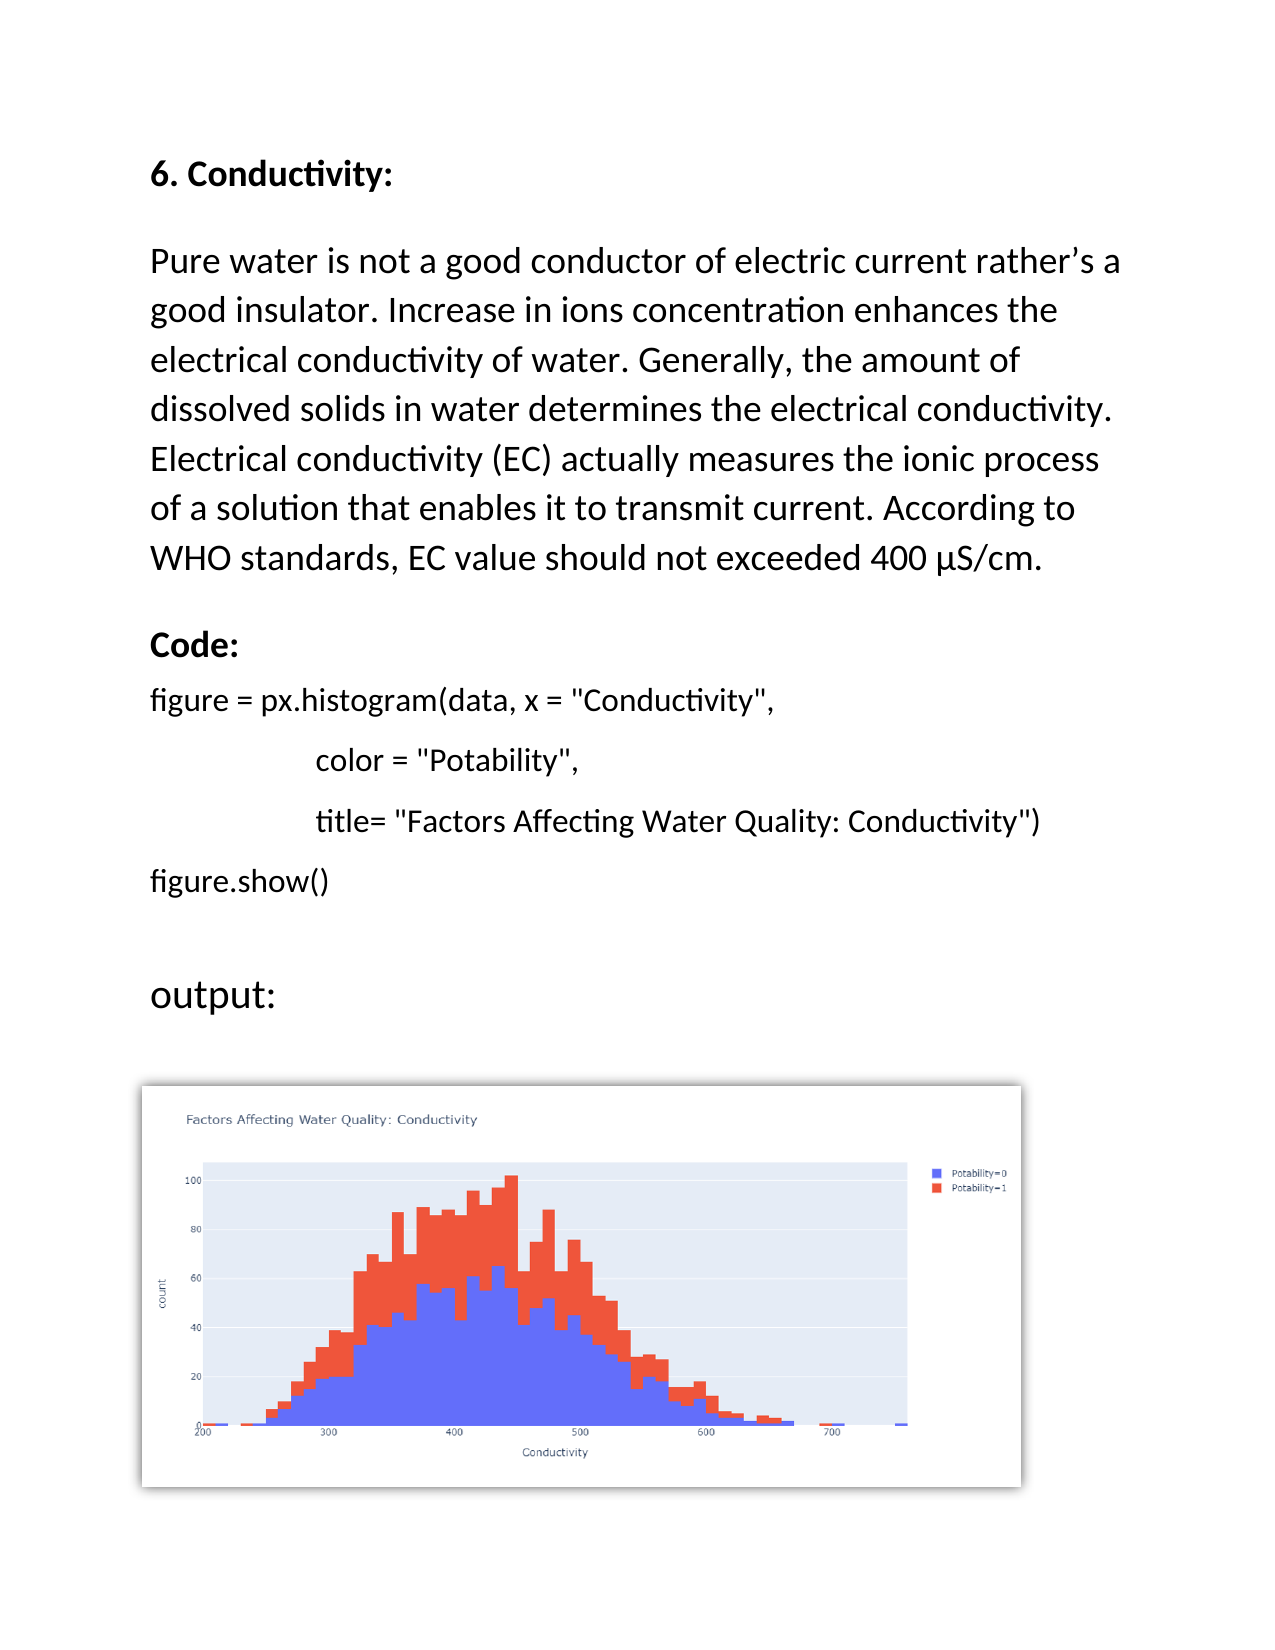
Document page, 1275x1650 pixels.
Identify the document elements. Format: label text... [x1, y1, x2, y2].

text color = "Potability", [150, 739, 1125, 780]
subtitle Code: [150, 621, 1125, 667]
picture [127, 1071, 1034, 1501]
text figure.show() [150, 861, 1125, 901]
text output: [150, 968, 1125, 1019]
text title= "Factors Affecting Water Quality: Conductivity") [150, 800, 1125, 841]
text figure = px.histogram(data, x = "Conductivity", [150, 679, 1125, 719]
subtitle Pure water is not a good conductor of electric current rather’s a good insulator. Increase in ions concentration enhances the electrical conductivity of water. Generally, the amount of dissolved solids in water determines the electrical conductivity. Electrical conductivity (EC) actually measures the ionic process of a solution that enables it to transmit current. According to WHO standards, EC value should not exceeded 400 μS/cm. [150, 237, 1125, 580]
subtitle 6. Conductivity: [150, 150, 1125, 196]
